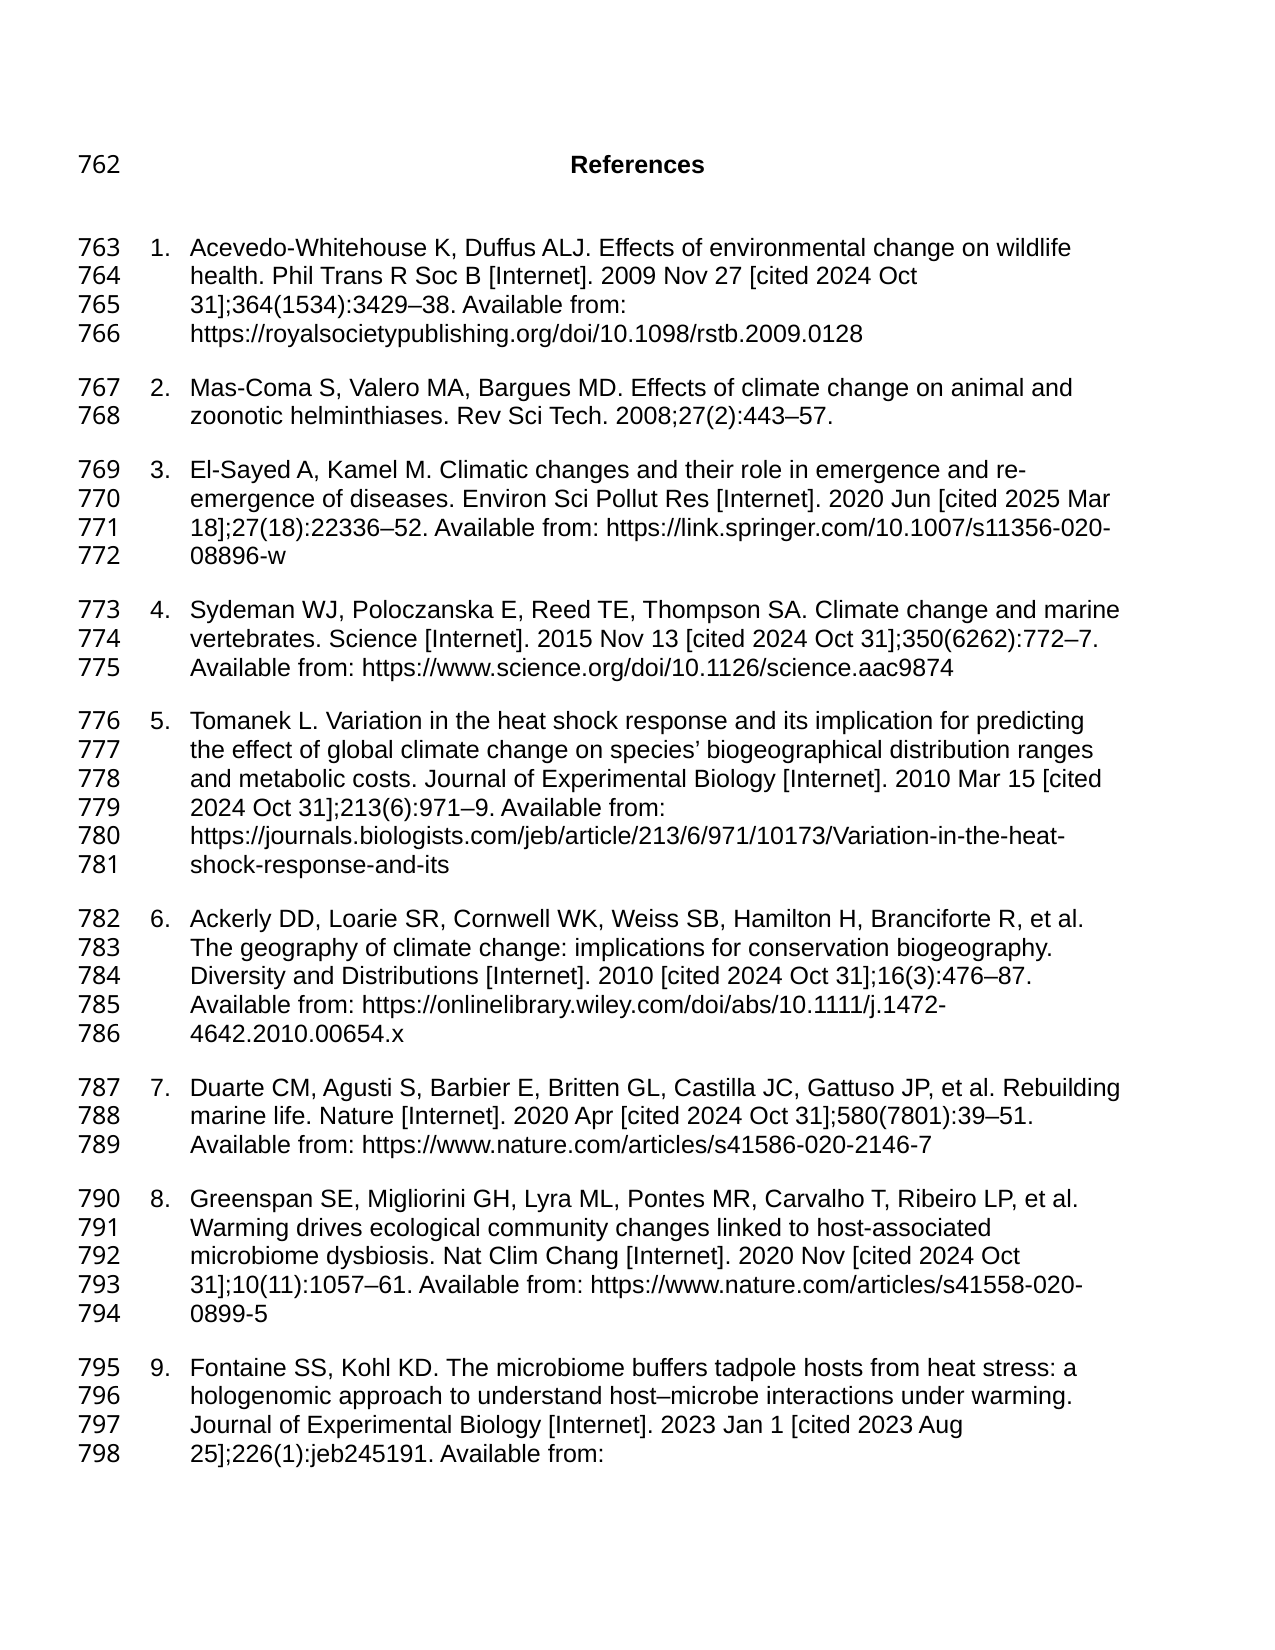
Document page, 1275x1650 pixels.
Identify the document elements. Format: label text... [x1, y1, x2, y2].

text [150, 1352, 1125, 1467]
text References [150, 150, 1125, 179]
text 4. Sydeman WJ, Poloczanska E, Reed TE, Thompson SA. Climate change and marine vertebrates. Science [Internet]. 2015 Nov 13 [cited 2024 Oct 31];350(6262):772–7. Available from: https://www.science.org/doi/10.1126/science.aac9874 [150, 595, 1125, 681]
text 8. Greenspan SE, Migliorini GH, Lyra ML, Pontes MR, Carvalho T, Ribeiro LP, et al. Warming drives ecological community changes linked to host-associated microbiome dysbiosis. Nat Clim Chang [Internet]. 2020 Nov [cited 2024 Oct 31];10(11):1057–61. Available from: https://www.nature.com/articles/s41558-020-0899-5 [150, 1184, 1125, 1327]
text 7. Duarte CM, Agusti S, Barbier E, Britten GL, Castilla JC, Gattuso JP, et al. Rebuilding marine life. Nature [Internet]. 2020 Apr [cited 2024 Oct 31];580(7801):39–51. Available from: https://www.nature.com/articles/s41586-020-2146-7 [150, 1072, 1125, 1159]
text 2. Mas-Coma S, Valero MA, Bargues MD. Effects of climate change on animal and zoonotic helminthiases. Rev Sci Tech. 2008;27(2):443–57. [150, 372, 1125, 430]
text 6. Ackerly DD, Loarie SR, Cornwell WK, Weiss SB, Hamilton H, Branciforte R, et al. The geography of climate change: implications for conservation biogeography. Diversity and Distributions [Internet]. 2010 [cited 2024 Oct 31];16(3):476–87. Available from: https://onlinelibrary.wiley.com/doi/abs/10.1111/j.1472-4642.2010.00654.x [150, 904, 1125, 1047]
text 1. Acevedo-Whitehouse K, Duffus ALJ. Effects of environmental change on wildlife health. Phil Trans R Soc B [Internet]. 2009 Nov 27 [cited 2024 Oct 31];364(1534):3429–38. Available from: https://royalsocietypublishing.org/doi/10.1098/rstb.2009.0128 [150, 232, 1125, 347]
text 5. Tomanek L. Variation in the heat shock response and its implication for predicting the effect of global climate change on species’ biogeographical distribution ranges and metabolic costs. Journal of Experimental Biology [Internet]. 2010 Mar 15 [cited 2024 Oct 31];213(6):971–9. Available from: https://journals.biologists.com/jeb/article/213/6/971/10173/Variation-in-the-heat-shock-response-and-its [150, 706, 1125, 879]
text 3. El-Sayed A, Kamel M. Climatic changes and their role in emergence and re-emergence of diseases. Environ Sci Pollut Res [Internet]. 2020 Jun [cited 2025 Mar 18];27(18):22336–52. Available from: https://link.springer.com/10.1007/s11356-020-08896-w [150, 455, 1125, 570]
